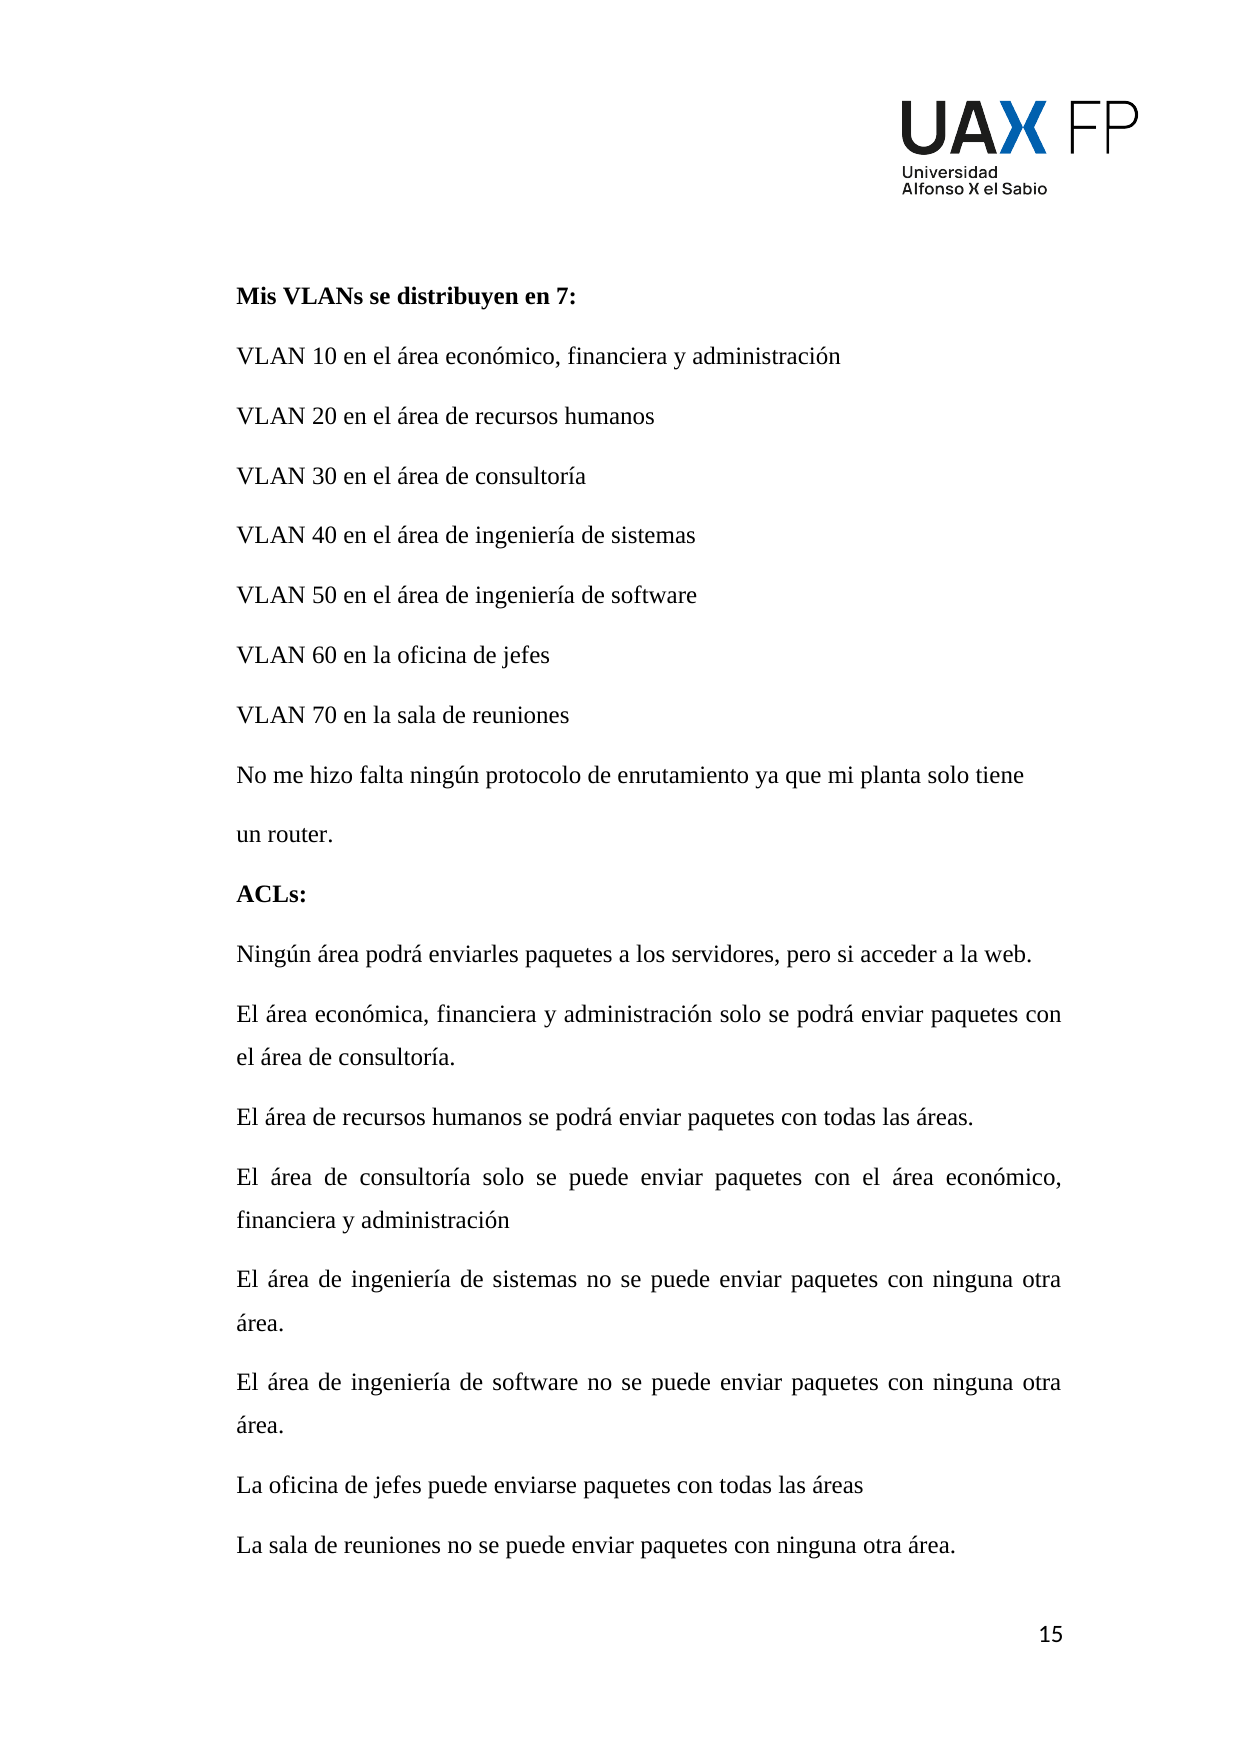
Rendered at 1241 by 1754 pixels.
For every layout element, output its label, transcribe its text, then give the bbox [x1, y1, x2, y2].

text El área de ingeniería de sistemas no se puede enviar paquetes con ninguna otra área. [236, 1264, 1063, 1336]
text VLAN 40 en el área de ingeniería de sistemas [236, 521, 1063, 549]
text ACLs: [236, 879, 1063, 908]
text VLAN 10 en el área económico, financiera y administración [236, 341, 1063, 370]
text VLAN 70 en la sala de reuniones [236, 700, 1063, 729]
text un router. [236, 819, 1063, 848]
text La sala de reuniones no se puede enviar paquetes con ninguna otra área. [236, 1530, 1063, 1559]
text El área de ingeniería de software no se puede enviar paquetes con ninguna otra área. [236, 1367, 1063, 1439]
text VLAN 50 en el área de ingeniería de software [236, 580, 1063, 609]
text El área de consultoría solo se puede enviar paquetes con el área económico, financiera y administración [236, 1162, 1063, 1233]
text La oficina de jefes puede enviarse paquetes con todas las áreas [236, 1470, 1063, 1499]
text VLAN 30 en el área de consultoría [236, 461, 1063, 489]
text VLAN 20 en el área de recursos humanos [236, 401, 1063, 430]
text Mis VLANs se distribuyen en 7: [236, 281, 1063, 310]
text Ningún área podrá enviarles paquetes a los servidores, pero si acceder a la web. [236, 939, 1063, 968]
text No me hizo falta ningún protocolo de enrutamiento ya que mi planta solo tiene [236, 760, 1063, 788]
text VLAN 60 en la oficina de jefes [236, 640, 1063, 669]
picture [875, 75, 1164, 221]
text El área económica, financiera y administración solo se podrá enviar paquetes con el área de consultoría. [236, 999, 1063, 1071]
text El área de recursos humanos se podrá enviar paquetes con todas las áreas. [236, 1102, 1063, 1131]
